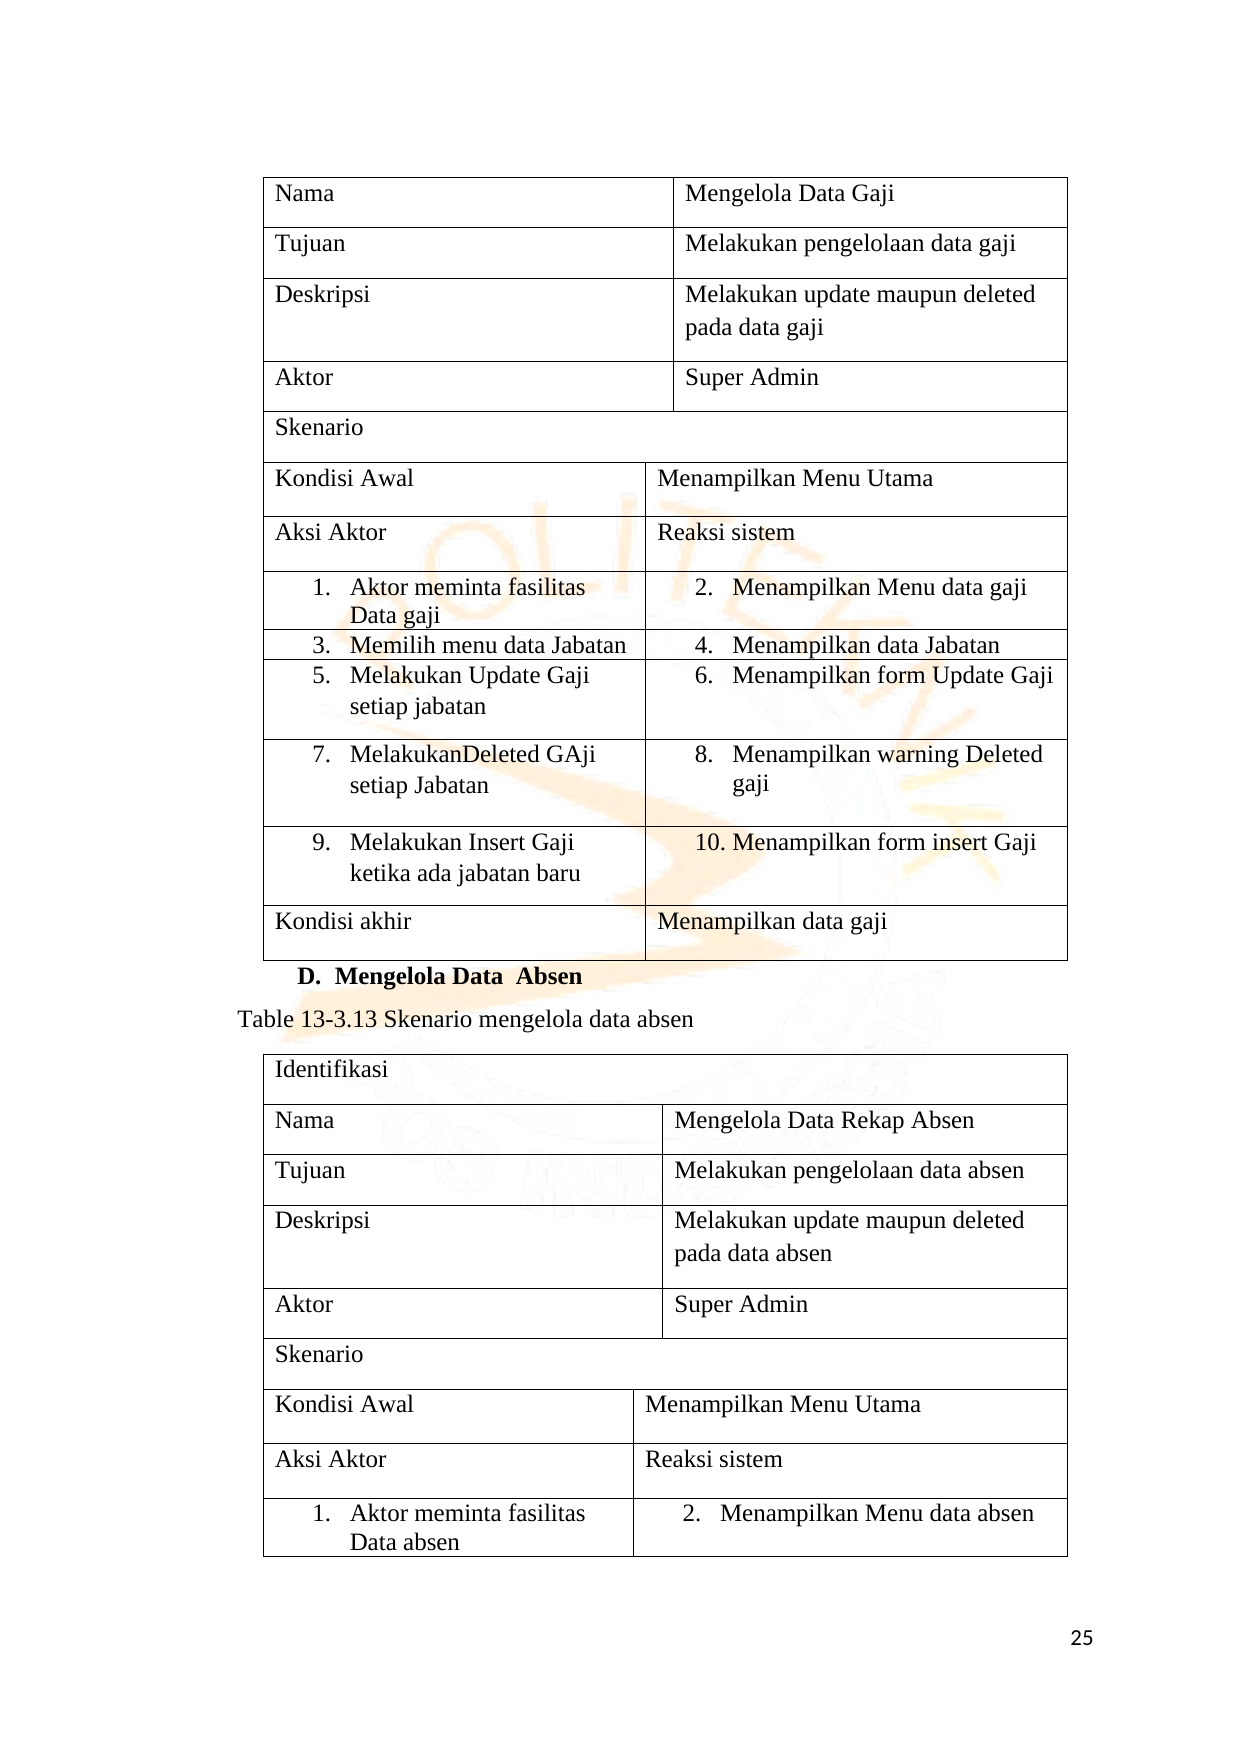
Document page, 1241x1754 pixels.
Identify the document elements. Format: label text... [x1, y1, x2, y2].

table_cell Kondisi Awal [264, 463, 645, 516]
table_cell MelakukanDeleted GAji setiap Jabatan [264, 740, 645, 826]
text Table 13-3.13 Skenario mengelola data absen [237, 1004, 1093, 1033]
table_cell Aktor meminta fasilitas Data absen [264, 1499, 633, 1556]
table_cell Melakukan update maupun deleted pada data absen [663, 1206, 1067, 1288]
table_cell Menampilkan Menu data absen [634, 1499, 1067, 1556]
table_cell Mengelola Data Gaji [674, 178, 1067, 227]
table_cell Nama [264, 178, 673, 227]
table_cell Nama [264, 1105, 662, 1154]
table_cell Melakukan Update Gaji setiap jabatan [264, 660, 645, 738]
table_cell Menampilkan form Update Gaji [646, 660, 1067, 738]
subtitle Mengelola Data Absen [297, 961, 1093, 989]
table_cell Skenario [264, 1339, 1067, 1388]
table_cell Mengelola Data Rekap Absen [663, 1105, 1067, 1154]
table_cell Menampilkan warning Deleted gaji [646, 740, 1067, 826]
table_cell Menampilkan Menu Utama [634, 1390, 1067, 1443]
table_cell Melakukan Insert Gaji ketika ada jabatan baru [264, 827, 645, 905]
table_cell Melakukan update maupun deleted pada data gaji [674, 279, 1067, 361]
table_cell Deskripsi [264, 1206, 662, 1288]
table_cell Reaksi sistem [646, 517, 1067, 571]
table_cell Memilih menu data Jabatan [264, 630, 645, 659]
table_cell Aksi Aktor [264, 517, 645, 571]
table_cell Super Admin [663, 1289, 1067, 1338]
table_cell Kondisi Awal [264, 1390, 633, 1443]
table_cell Melakukan pengelolaan data absen [663, 1155, 1067, 1204]
table_cell Tujuan [264, 228, 673, 278]
table_cell Menampilkan Menu data gaji [646, 572, 1067, 629]
table_cell Tujuan [264, 1155, 662, 1204]
table_cell Aktor meminta fasilitas Data gaji [264, 572, 645, 629]
table_cell Menampilkan Menu Utama [646, 463, 1067, 516]
table_header Identifikasi [264, 1055, 1067, 1104]
table_cell Deskripsi [264, 279, 673, 361]
table_cell Melakukan pengelolaan data gaji [674, 228, 1067, 278]
table_cell Menampilkan data gaji [646, 906, 1067, 960]
table_cell Menampilkan data Jabatan [646, 630, 1067, 659]
table_cell Kondisi akhir [264, 906, 645, 960]
table_cell Reaksi sistem [634, 1444, 1067, 1497]
table_cell Aksi Aktor [264, 1444, 633, 1497]
table_cell Skenario [264, 412, 1067, 462]
table_cell Menampilkan form insert Gaji [646, 827, 1067, 905]
table_cell Aktor [264, 1289, 662, 1338]
table_cell Super Admin [674, 362, 1067, 411]
table_cell Aktor [264, 362, 673, 411]
